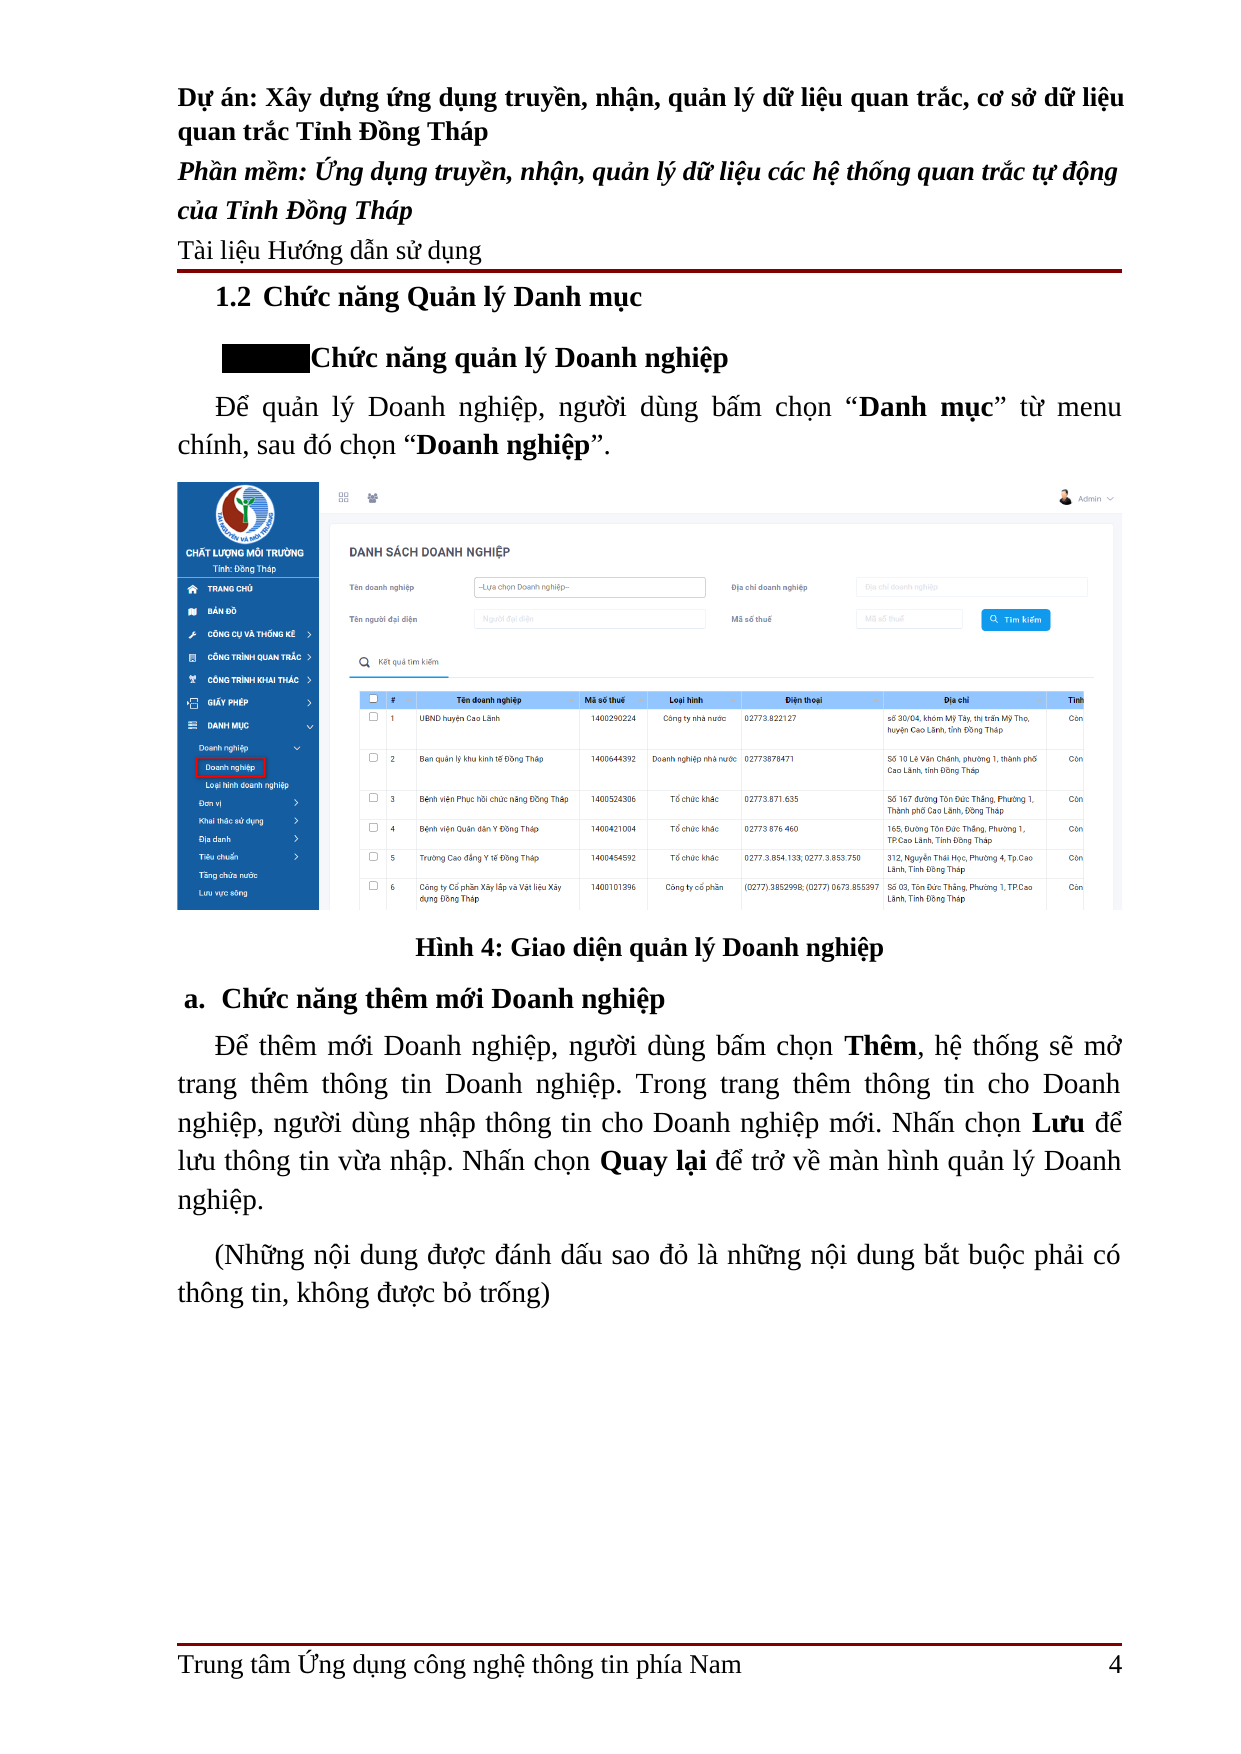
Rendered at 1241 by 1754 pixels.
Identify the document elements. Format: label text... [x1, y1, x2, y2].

text Để thêm mới Doanh nghiệp, người dùng bấm chọn Thêm, hệ thống sẽ mở trang thêm thông tin Doanh nghiệp. Trong trang thêm thông tin cho Doanh nghiệp, người dùng nhập thông tin cho Doanh nghiệp mới. Nhấn chọn Lưu để lưu thông tin vừa nhập. Nhấn chọn Quay lại để trở về màn hình quản lý Doanh nghiệp. [177, 1028, 1122, 1215]
text Để quản lý Doanh nghiệp, người dùng bấm chọn “Danh mục” từ menu chính, sau đó chọn “Doanh nghiệp”. [177, 389, 1122, 461]
subtitle Chức năng Quản lý Danh mục [215, 279, 1122, 312]
list Chức năng thêm mới Doanh nghiệp [183, 981, 1122, 1014]
picture [177, 482, 1123, 910]
text (Những nội dung được đánh dấu sao đỏ là những nội dung bắt buộc phải có thông tin, không được bỏ trống) [177, 1237, 1122, 1309]
subtitle Chức năng quản lý Doanh nghiệp [222, 340, 1122, 373]
